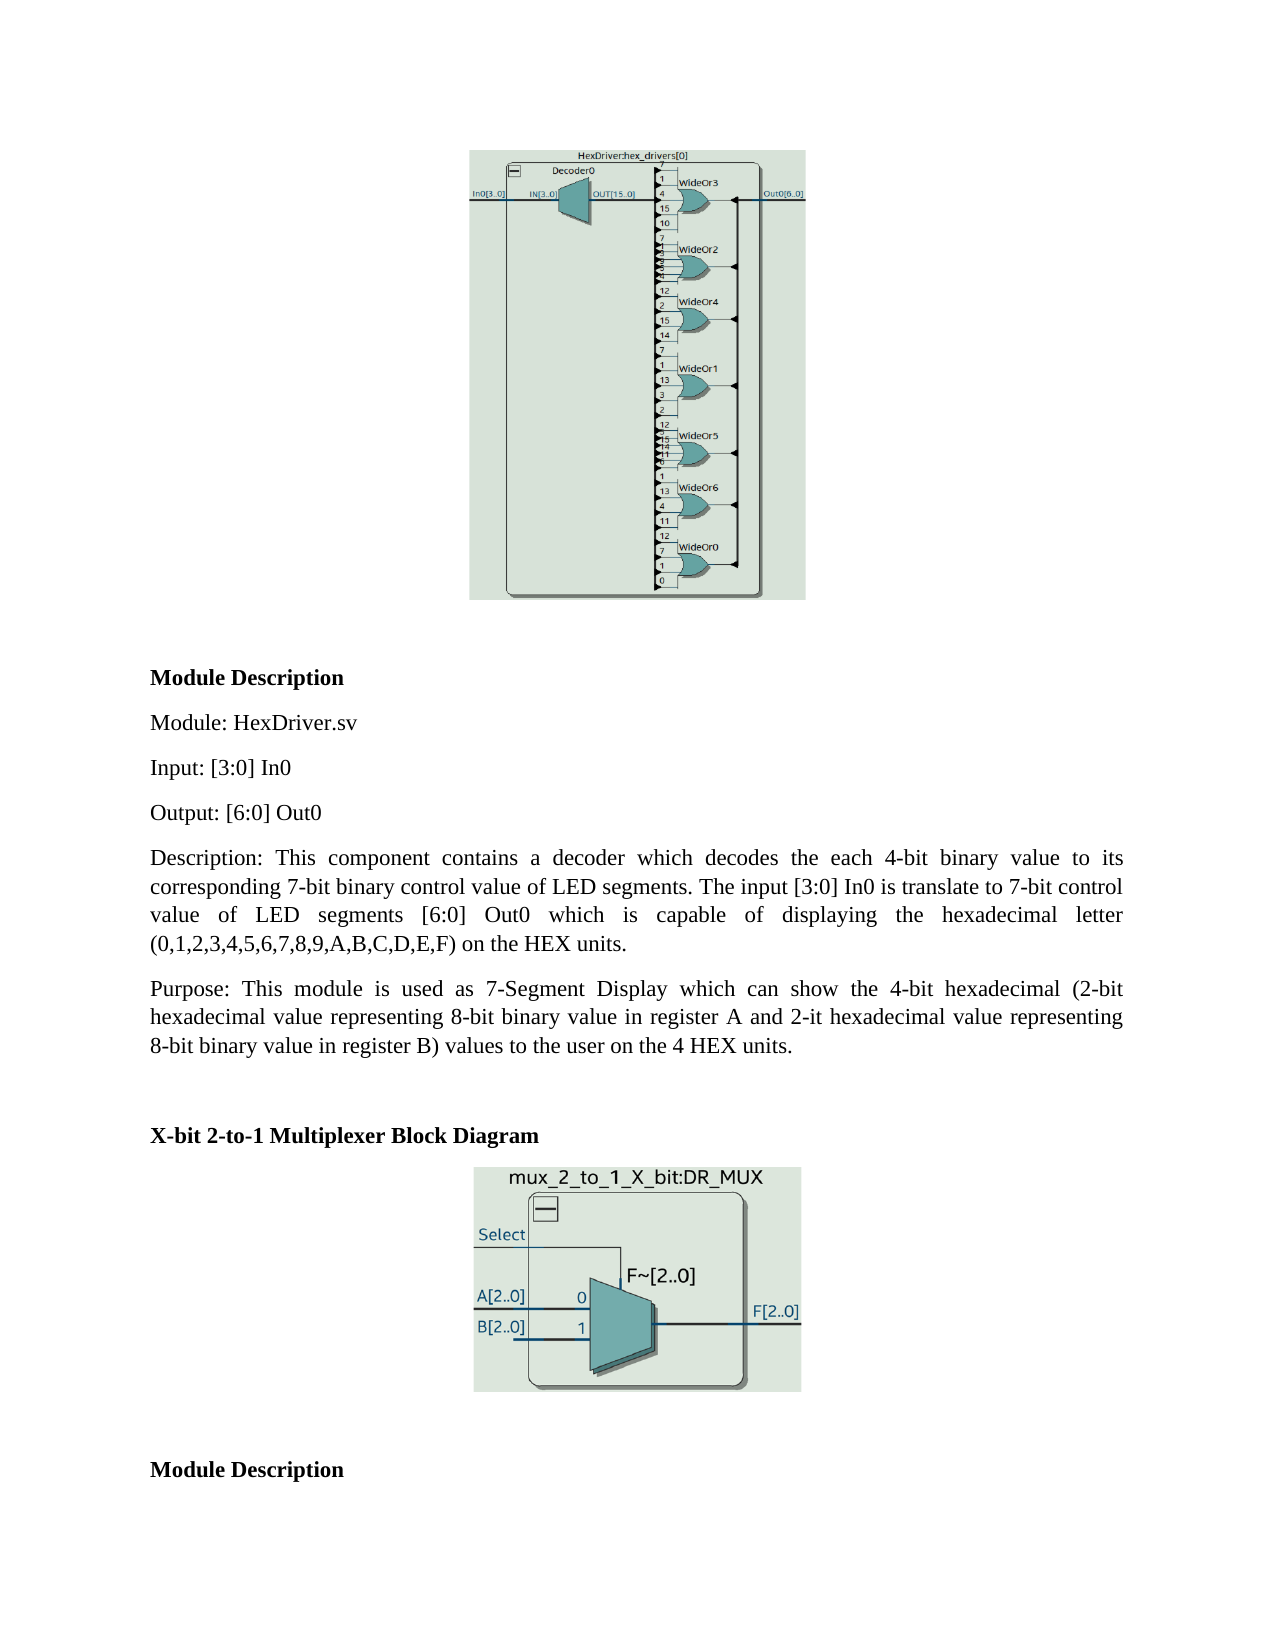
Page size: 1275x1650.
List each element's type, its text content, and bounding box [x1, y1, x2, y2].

text Module Description [150, 1456, 1125, 1482]
text X-bit 2-to-1 Multiplexer Block Diagram [150, 1122, 1125, 1148]
picture [473, 1167, 802, 1392]
text Output: [6:0] Out0 [150, 799, 1125, 826]
picture [469, 150, 806, 600]
text Input: [3:0] In0 [150, 754, 1125, 781]
text Module: HexDriver.sv [150, 709, 1125, 735]
text Description: This component contains a decoder which decodes the each 4-bit binary value to its corresponding 7-bit binary control value of LED segments. The input [3:0] In0 is translate to 7-bit control value of LED segments [6:0] Out0 which is capable of displaying the hexadecimal letter (0,1,2,3,4,5,6,7,8,9,A,B,C,D,E,F) on the HEX units. [150, 844, 1125, 956]
text Purpose: This module is used as 7-Segment Display which can show the 4-bit hexadecimal (2-bit hexadecimal value representing 8-bit binary value in register A and 2-it hexadecimal value representing 8-bit binary value in register B) values to the user on the 4 HEX units. [150, 975, 1125, 1058]
text Module Description [150, 664, 1125, 690]
